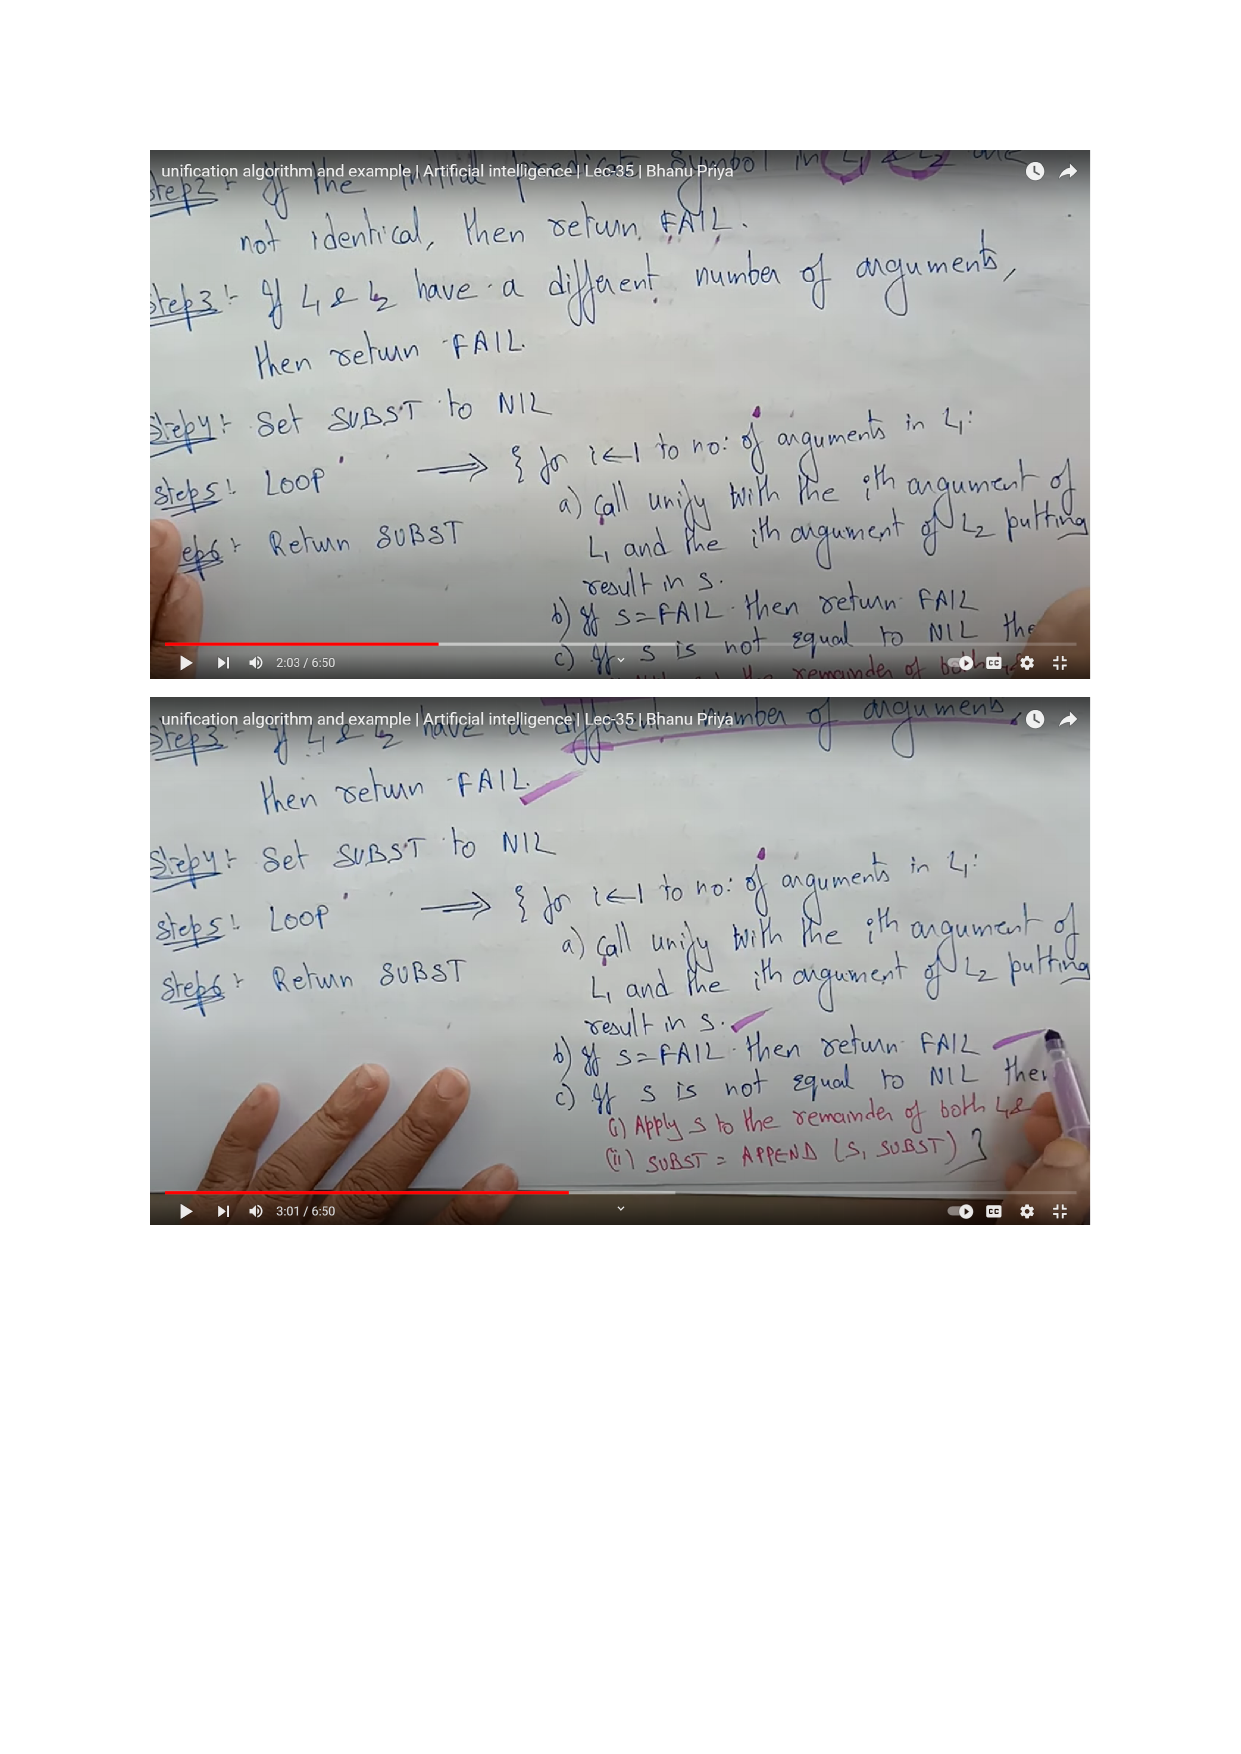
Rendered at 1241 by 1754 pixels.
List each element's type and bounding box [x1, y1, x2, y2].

picture [150, 697, 1091, 1225]
picture [150, 150, 1091, 679]
